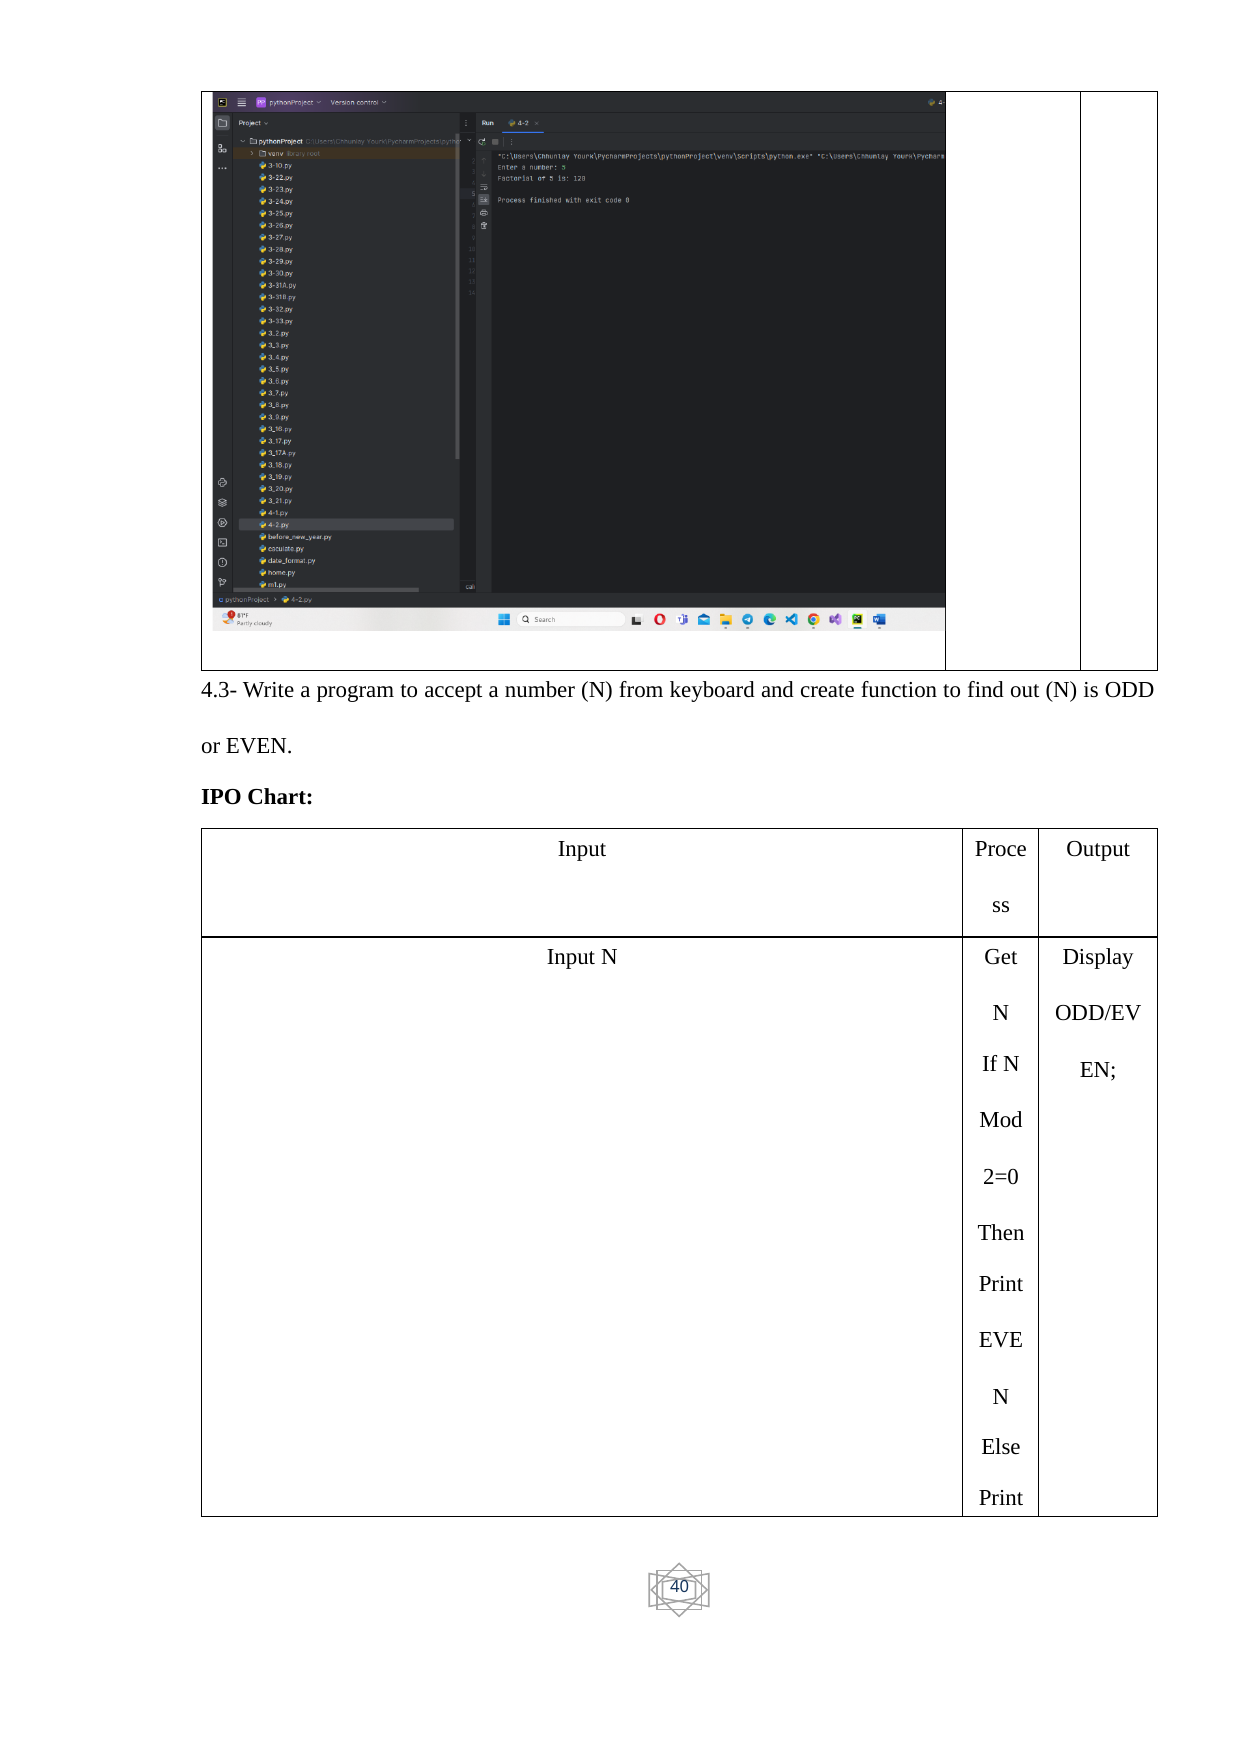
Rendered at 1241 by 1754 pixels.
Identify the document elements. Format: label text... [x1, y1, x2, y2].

table_header Process [963, 829, 1038, 936]
text 4.3- Write a program to accept a number (N) from keyboard and create function to find out (N) is ODD or EVEN. [201, 671, 1157, 764]
table_header Input [202, 829, 962, 936]
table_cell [963, 938, 1038, 1516]
table_cell answer [202, 92, 945, 669]
table_cell [946, 92, 1080, 669]
text IPO Chart: [201, 778, 1157, 815]
table_cell Input N [202, 938, 962, 1516]
table_cell Display ODD/EVEN; [1039, 938, 1157, 1516]
table_cell [1081, 92, 1157, 669]
picture [212, 92, 946, 631]
table_header Output [1039, 829, 1157, 936]
